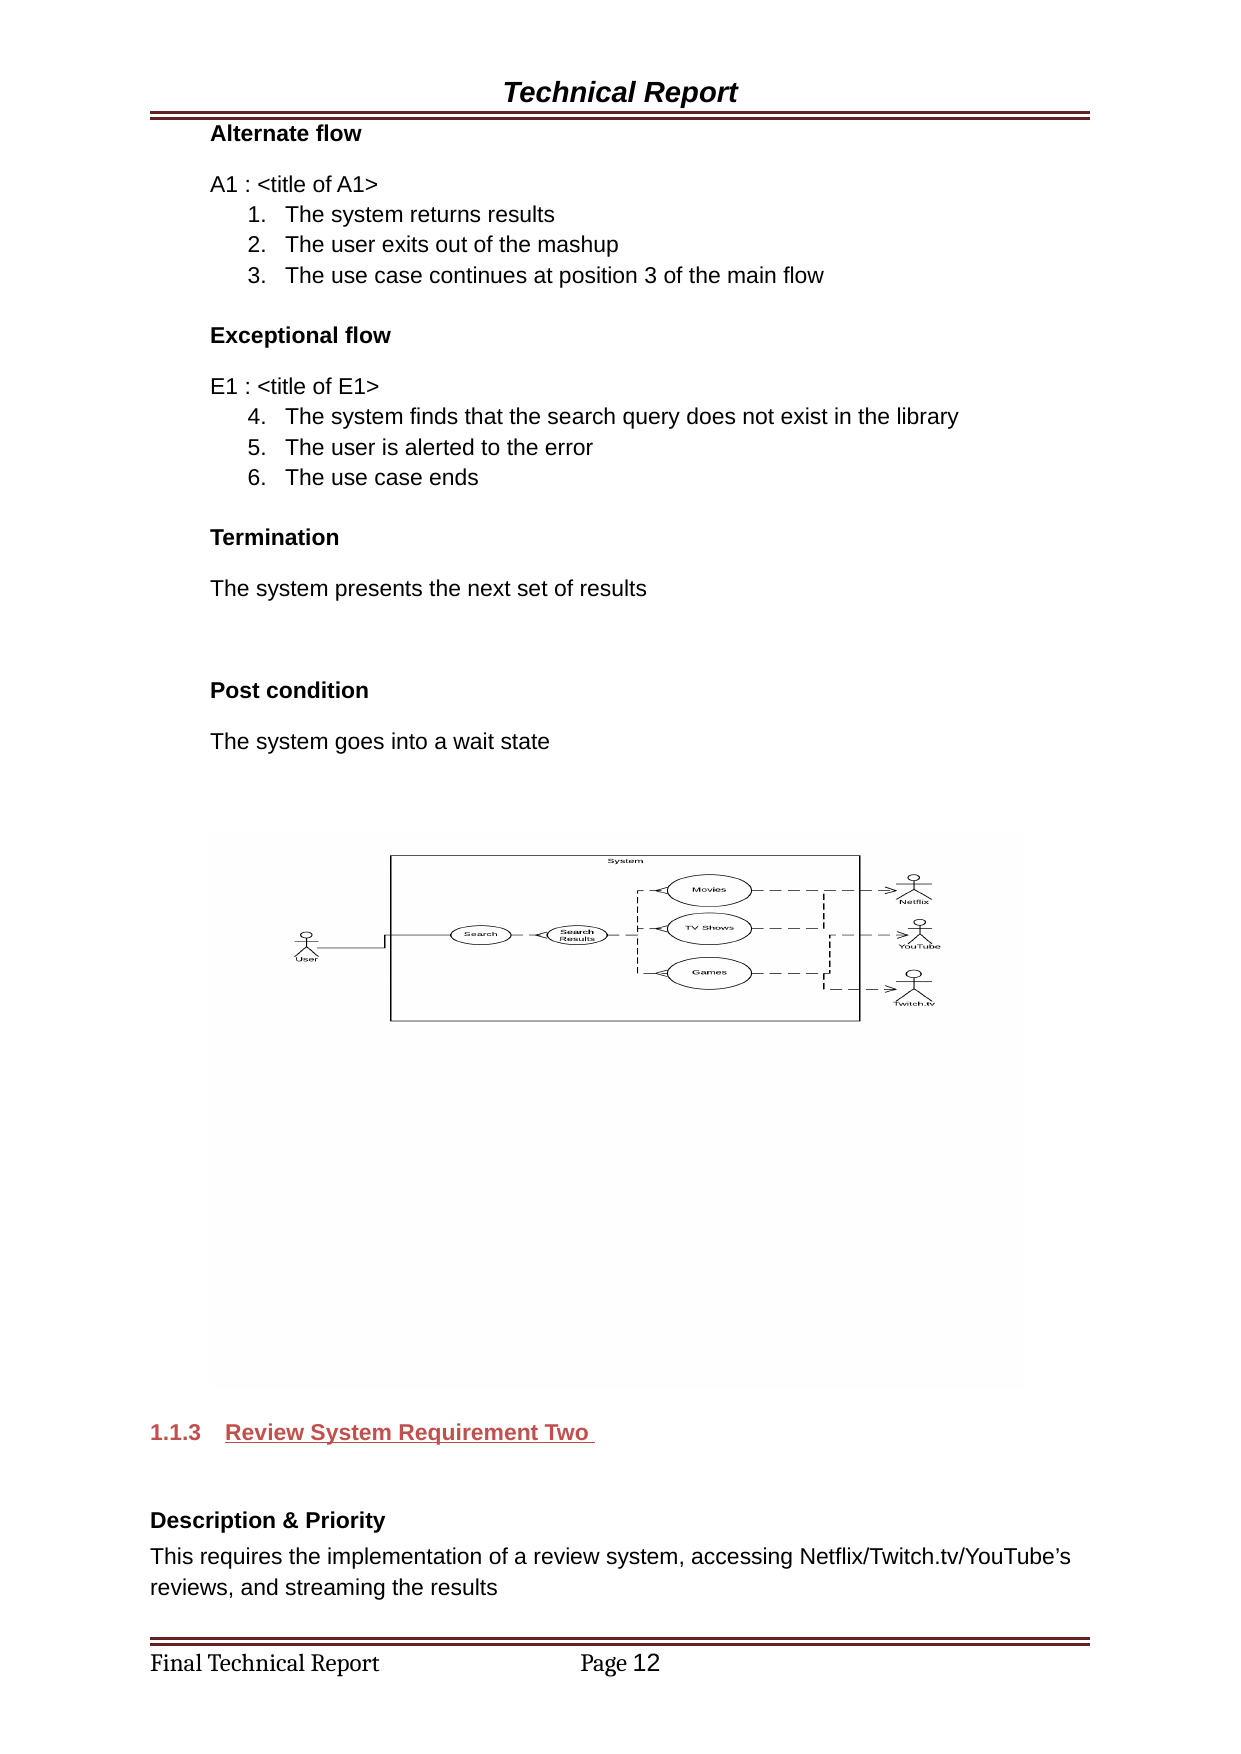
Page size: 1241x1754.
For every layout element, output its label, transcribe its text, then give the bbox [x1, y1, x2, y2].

list The system finds that the search query does not exist in the library [247, 403, 1090, 430]
text Termination [210, 524, 1090, 551]
text This requires the implementation of a review system, accessing Netflix/Twitch.tv/YouTube’s reviews, and streaming the results [150, 1543, 1090, 1600]
text E1 : <title of E1> [210, 373, 1090, 399]
text The system presents the next set of results [210, 575, 1090, 602]
list The use case ends [247, 464, 1090, 490]
picture [210, 830, 1028, 1390]
text The system goes into a wait state [210, 728, 1090, 755]
list Description & Priority [150, 1507, 1090, 1533]
list The use case continues at position 3 of the main flow [247, 262, 1090, 288]
text Exceptional flow [210, 322, 1090, 348]
list The user exits out of the mashup [247, 231, 1090, 258]
subtitle Review System Requirement Two [150, 1419, 1090, 1445]
list The system returns results [247, 201, 1090, 228]
text A1 : <title of A1> [210, 171, 1090, 197]
text Post condition [210, 677, 1090, 704]
text Alternate flow [210, 120, 1090, 146]
list The user is alerted to the error [247, 433, 1090, 460]
